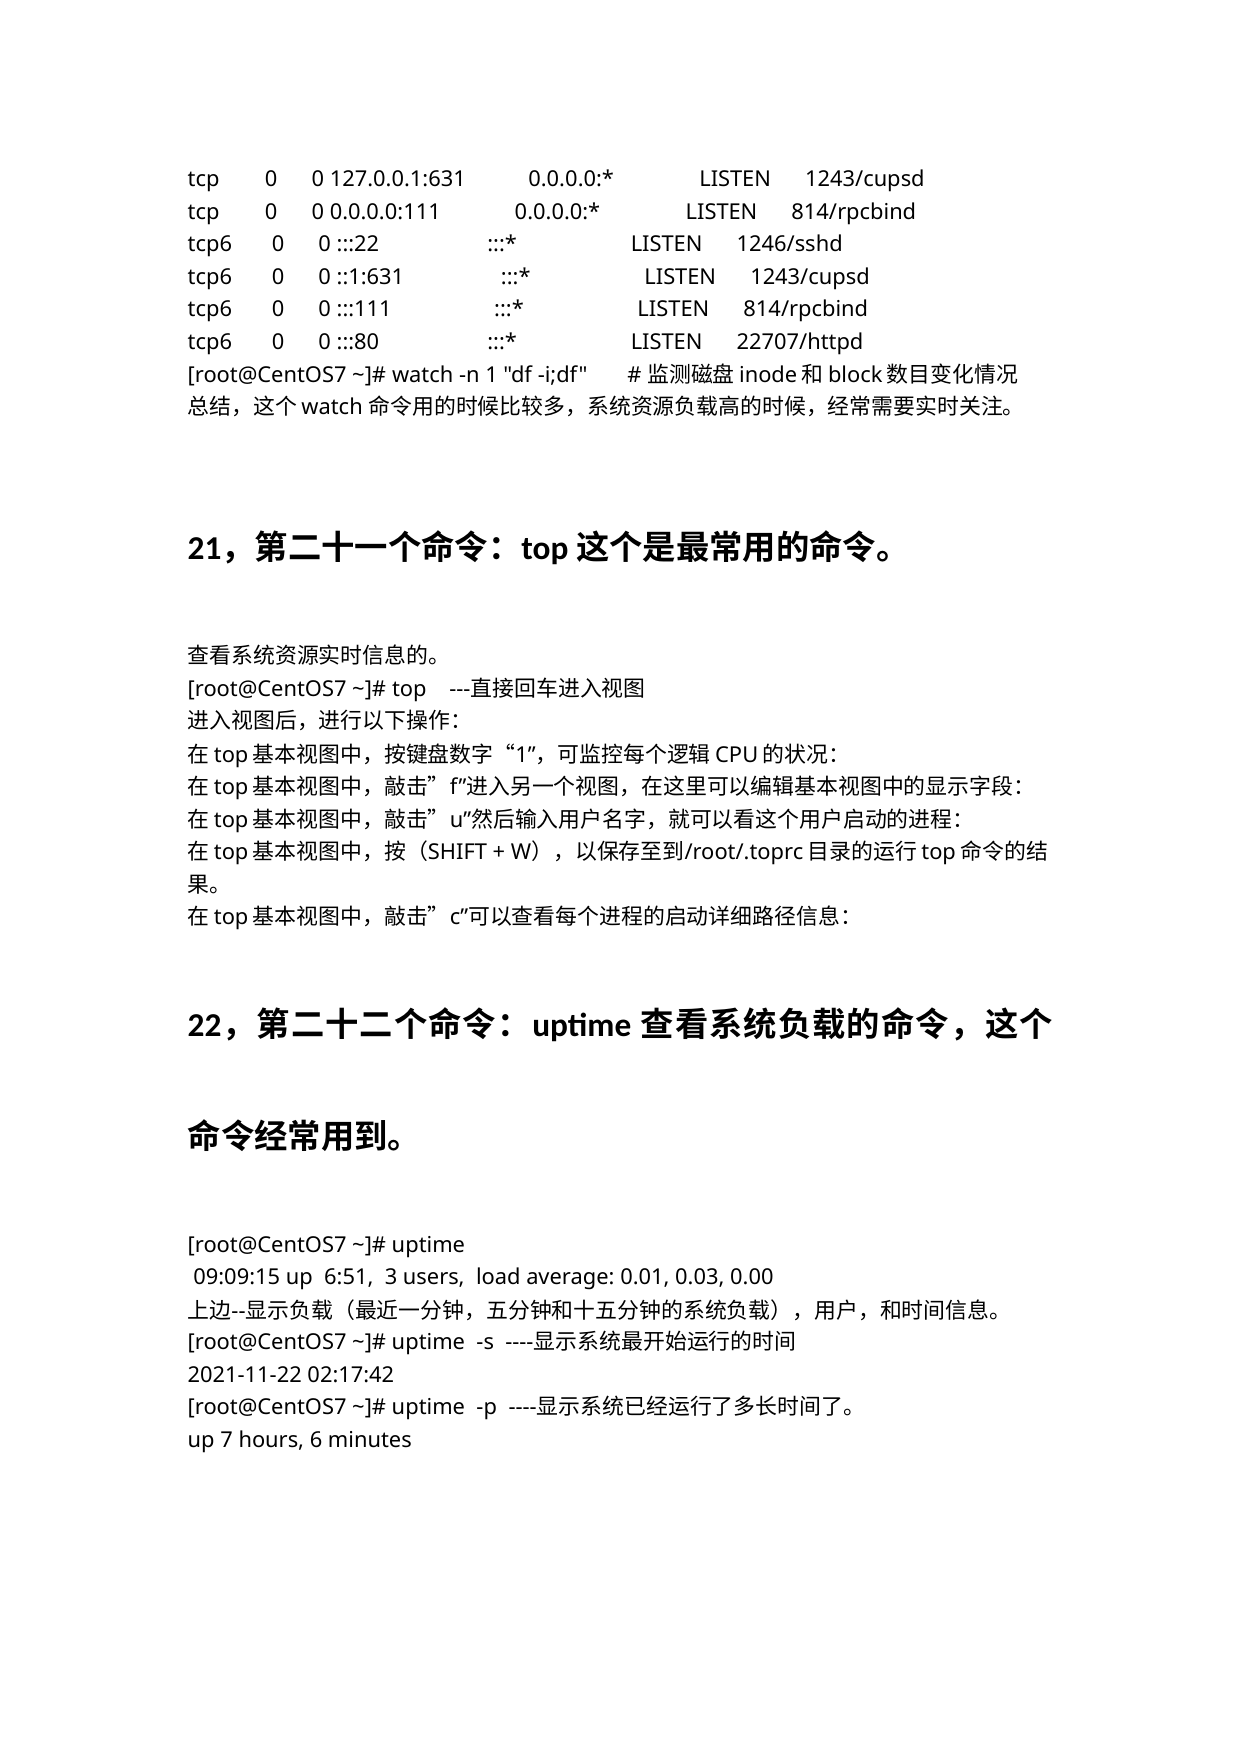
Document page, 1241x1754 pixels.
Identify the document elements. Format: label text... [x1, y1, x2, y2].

text 查看系统资源实时信息的。 [187, 639, 1053, 671]
text 在top基本视图中，敲击”f”进入另一个视图，在这里可以编辑基本视图中的显示字段： [187, 769, 1053, 801]
text tcp6 0 0 :::22 :::* LISTEN 1246/sshd [187, 227, 1053, 259]
text [root@CentOS7 ~]# uptime [187, 1227, 1053, 1260]
text 2021-11-22 02:17:42 [187, 1357, 1053, 1390]
text up 7 hours, 6 minutes [187, 1422, 1053, 1455]
text 09:09:15 up 6:51, 3 users, load average: 0.01, 0.03, 0.00 [187, 1260, 1053, 1292]
text [root@CentOS7 ~]# uptime -s ----显示系统最开始运行的时间 [187, 1325, 1053, 1357]
text 总结，这个watch 命令用的时候比较多，系统资源负载高的时候，经常需要实时关注。 [187, 389, 1053, 422]
text tcp 0 0 0.0.0.0:111 0.0.0.0:* LISTEN 814/rpcbind [187, 194, 1053, 227]
text 在top基本视图中，敲击”c”可以查看每个进程的启动详细路径信息： [187, 899, 1053, 931]
text 上边--显示负载（最近一分钟，五分钟和十五分钟的系统负载），用户，和时间信息。 [187, 1292, 1053, 1325]
text tcp6 0 0 :::80 :::* LISTEN 22707/httpd [187, 324, 1053, 357]
subtitle 22，第二十二个命令：uptime 查看系统负载的命令，这个命令经常用到。 [187, 991, 1053, 1168]
text [root@CentOS7 ~]# watch -n 1 "df -i;df" # 监测磁盘inode和block数目变化情况 [187, 357, 1053, 389]
text tcp6 0 0 :::111 :::* LISTEN 814/rpcbind [187, 292, 1053, 324]
text 在top基本视图中，按键盘数字“1”，可监控每个逻辑CPU的状况： [187, 736, 1053, 769]
text 进入视图后，进行以下操作： [187, 704, 1053, 736]
text [root@CentOS7 ~]# top ---直接回车进入视图 [187, 671, 1053, 704]
text tcp 0 0 127.0.0.1:631 0.0.0.0:* LISTEN 1243/cupsd [187, 162, 1053, 194]
subtitle 21，第二十一个命令：top 这个是最常用的命令。 [187, 514, 1053, 579]
text tcp6 0 0 ::1:631 :::* LISTEN 1243/cupsd [187, 259, 1053, 292]
text [root@CentOS7 ~]# uptime -p ----显示系统已经运行了多长时间了。 [187, 1390, 1053, 1422]
text 在top基本视图中，敲击”u”然后输入用户名字，就可以看这个用户启动的进程： [187, 801, 1053, 834]
text 在top基本视图中，按（SHIFT + W），以保存至到/root/.toprc目录的运行top命令的结果。 [187, 834, 1053, 899]
